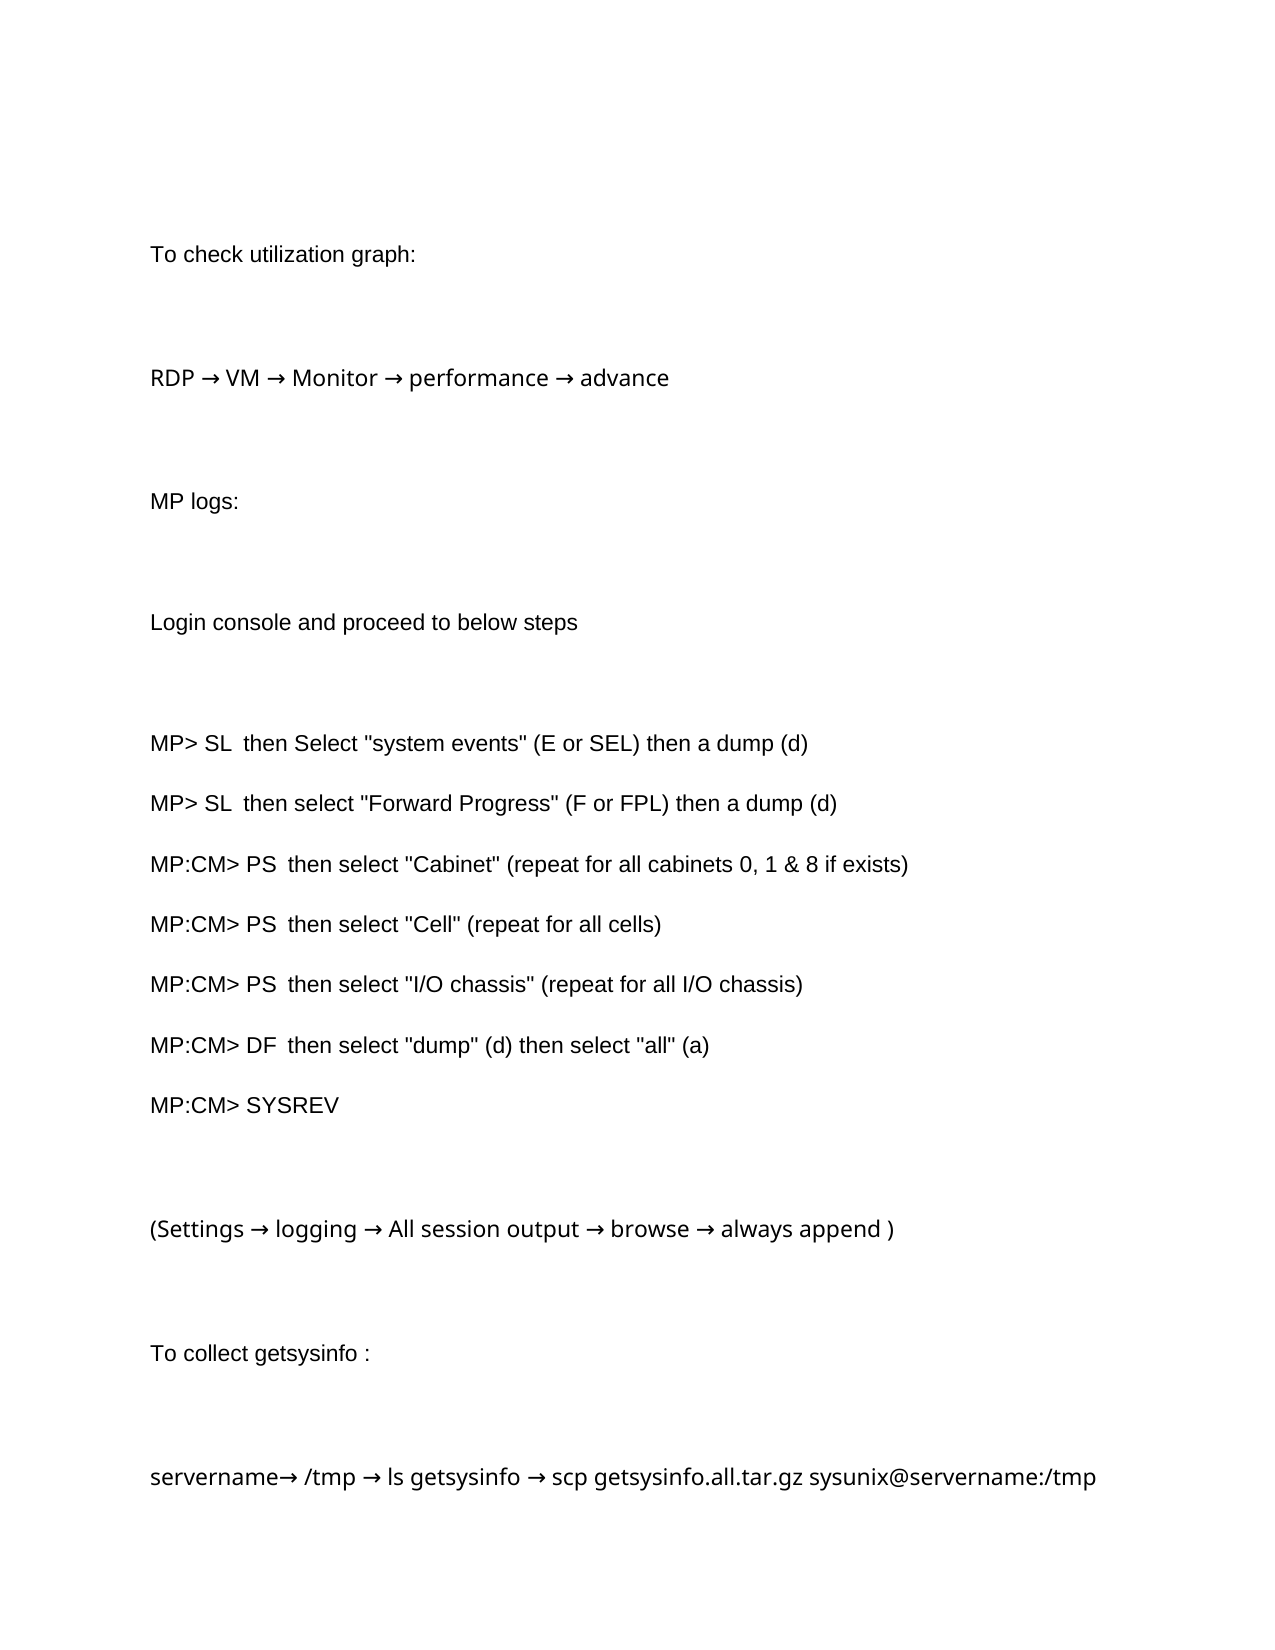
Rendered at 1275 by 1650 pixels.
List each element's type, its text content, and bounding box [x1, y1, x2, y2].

text MP logs: [150, 488, 1125, 514]
text MP> SL then select "Forward Progress" (F or FPL) then a dump (d) [150, 790, 1125, 816]
text MP:CM> DF then select "dump" (d) then select "all" (a) [150, 1032, 1125, 1058]
text Login console and proceed to below steps [150, 609, 1125, 635]
text To check utilization graph: [150, 241, 1125, 267]
text servername→ /tmp → ls getsysinfo → scp getsysinfo.all.tar.gz sysunix@servername:/tmp [150, 1460, 1125, 1492]
text MP:CM> SYSREV [150, 1092, 1125, 1118]
text (Settings → logging → All session output → browse → always append ) [150, 1213, 1125, 1244]
text MP:CM> PS then select "I/O chassis" (repeat for all I/O chassis) [150, 971, 1125, 998]
text MP:CM> PS then select "Cabinet" (repeat for all cabinets 0, 1 & 8 if exists) [150, 851, 1125, 877]
text To collect getsysinfo : [150, 1339, 1125, 1366]
text RDP → VM → Monitor → performance → advance [150, 361, 1125, 393]
text MP:CM> PS then select "Cell" (repeat for all cells) [150, 911, 1125, 937]
text MP> SL then Select "system events" (E or SEL) then a dump (d) [150, 730, 1125, 756]
